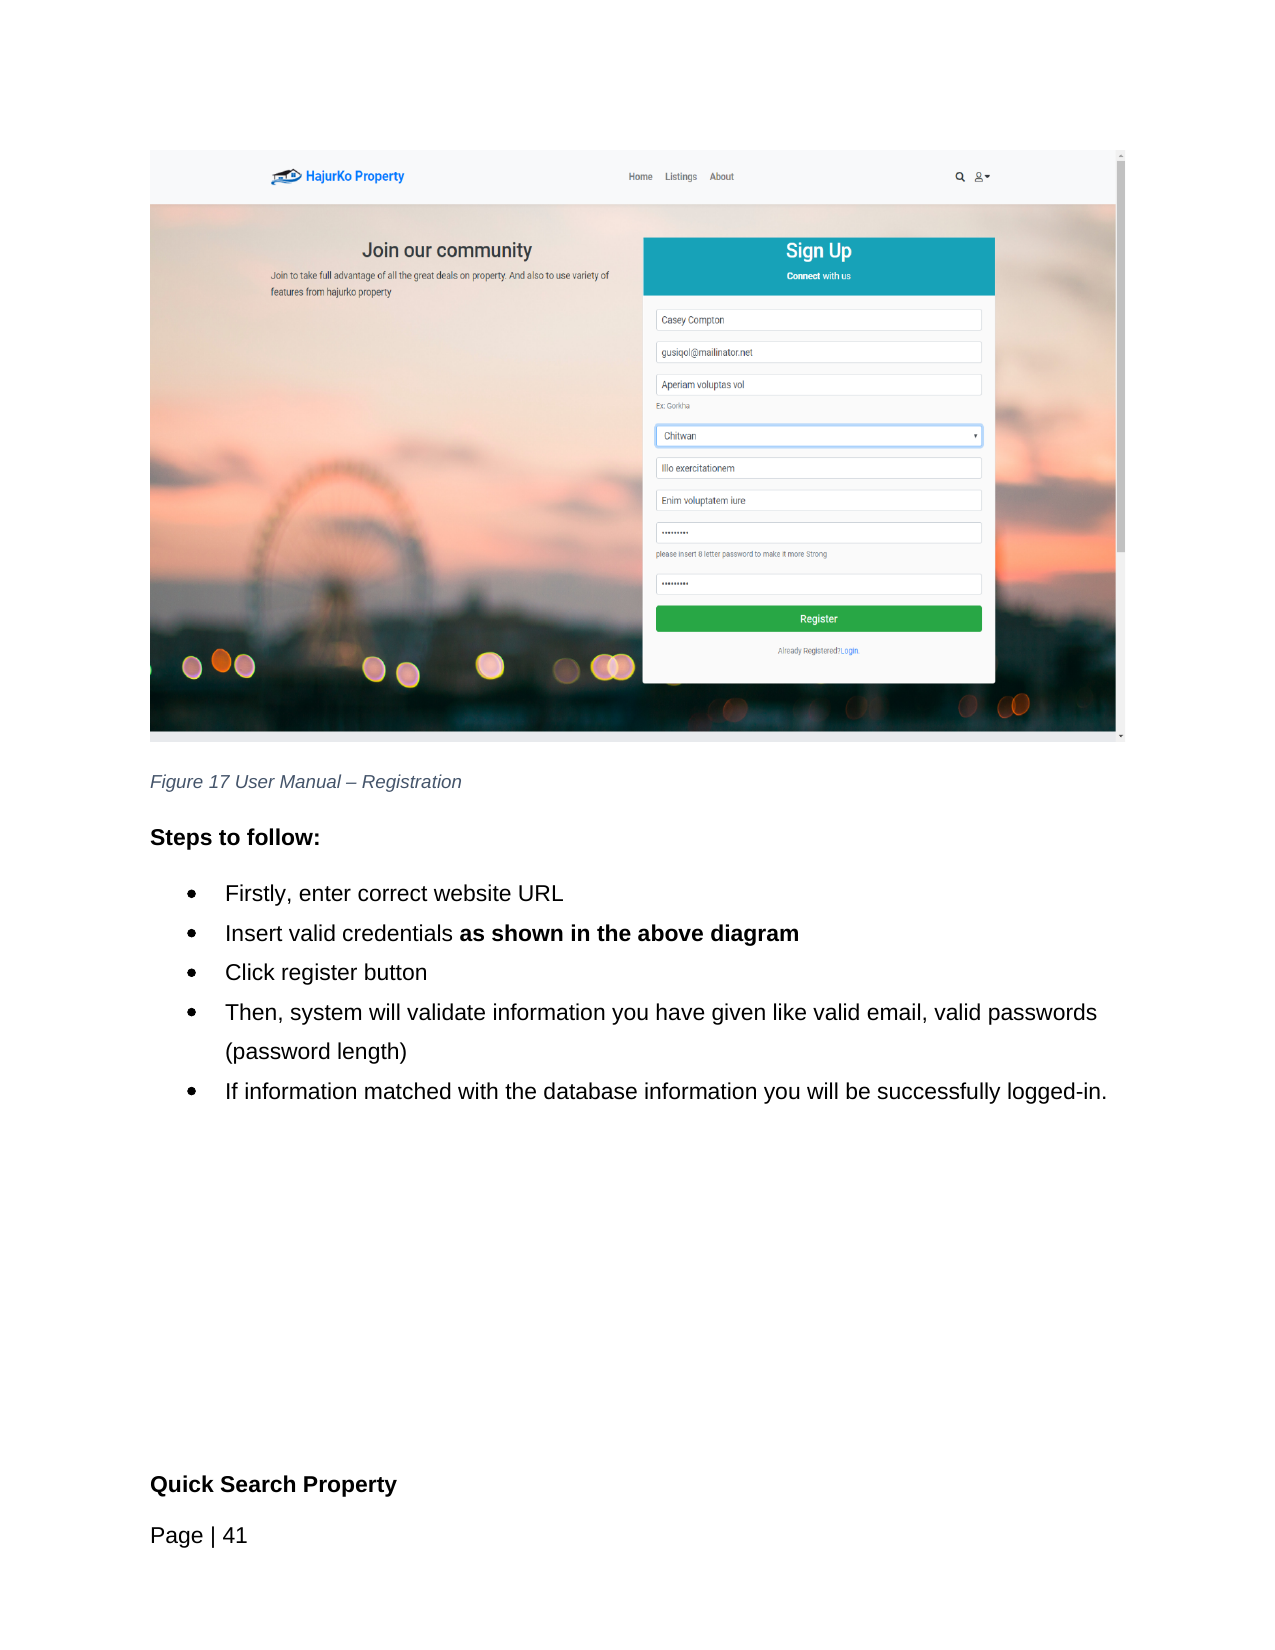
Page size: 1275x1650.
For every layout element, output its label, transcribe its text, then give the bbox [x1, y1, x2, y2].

text Steps to follow: [150, 824, 1125, 851]
list Firstly, enter correct website URL [187, 880, 1125, 907]
picture [150, 150, 1125, 742]
list Click register button [187, 959, 1125, 986]
text Quick Search Property [150, 1471, 1125, 1497]
text Figure 17 User Manual – Registration [150, 771, 1125, 793]
list Insert valid credentials as shown in the above diagram [187, 920, 1125, 946]
list Then, system will validate information you have given like valid email, valid passwords (password length) [187, 999, 1125, 1064]
list If information matched with the database information you will be successfully logged-in. [187, 1078, 1125, 1104]
